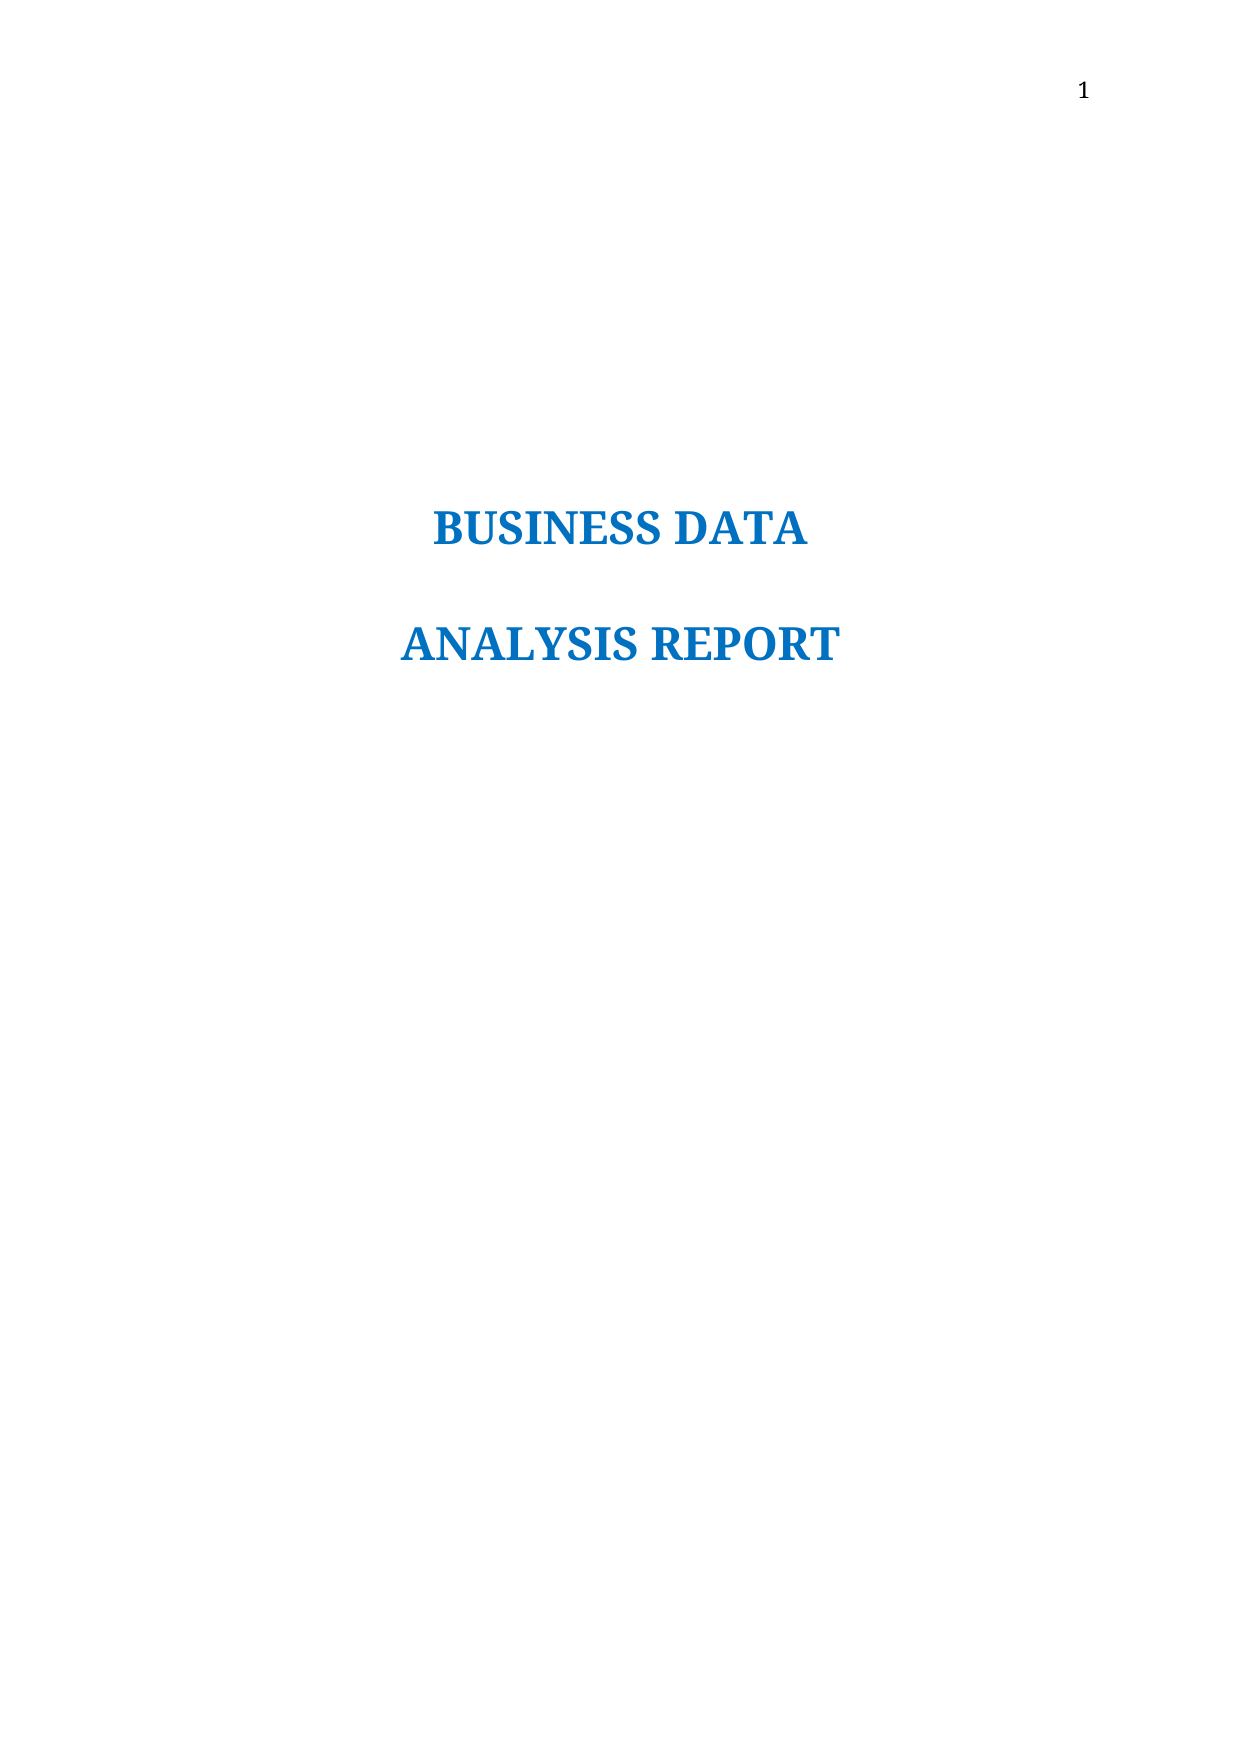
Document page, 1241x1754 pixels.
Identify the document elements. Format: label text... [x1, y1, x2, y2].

text ANALYSIS REPORT [150, 611, 1090, 674]
text BUSINESS DATA [150, 495, 1090, 558]
